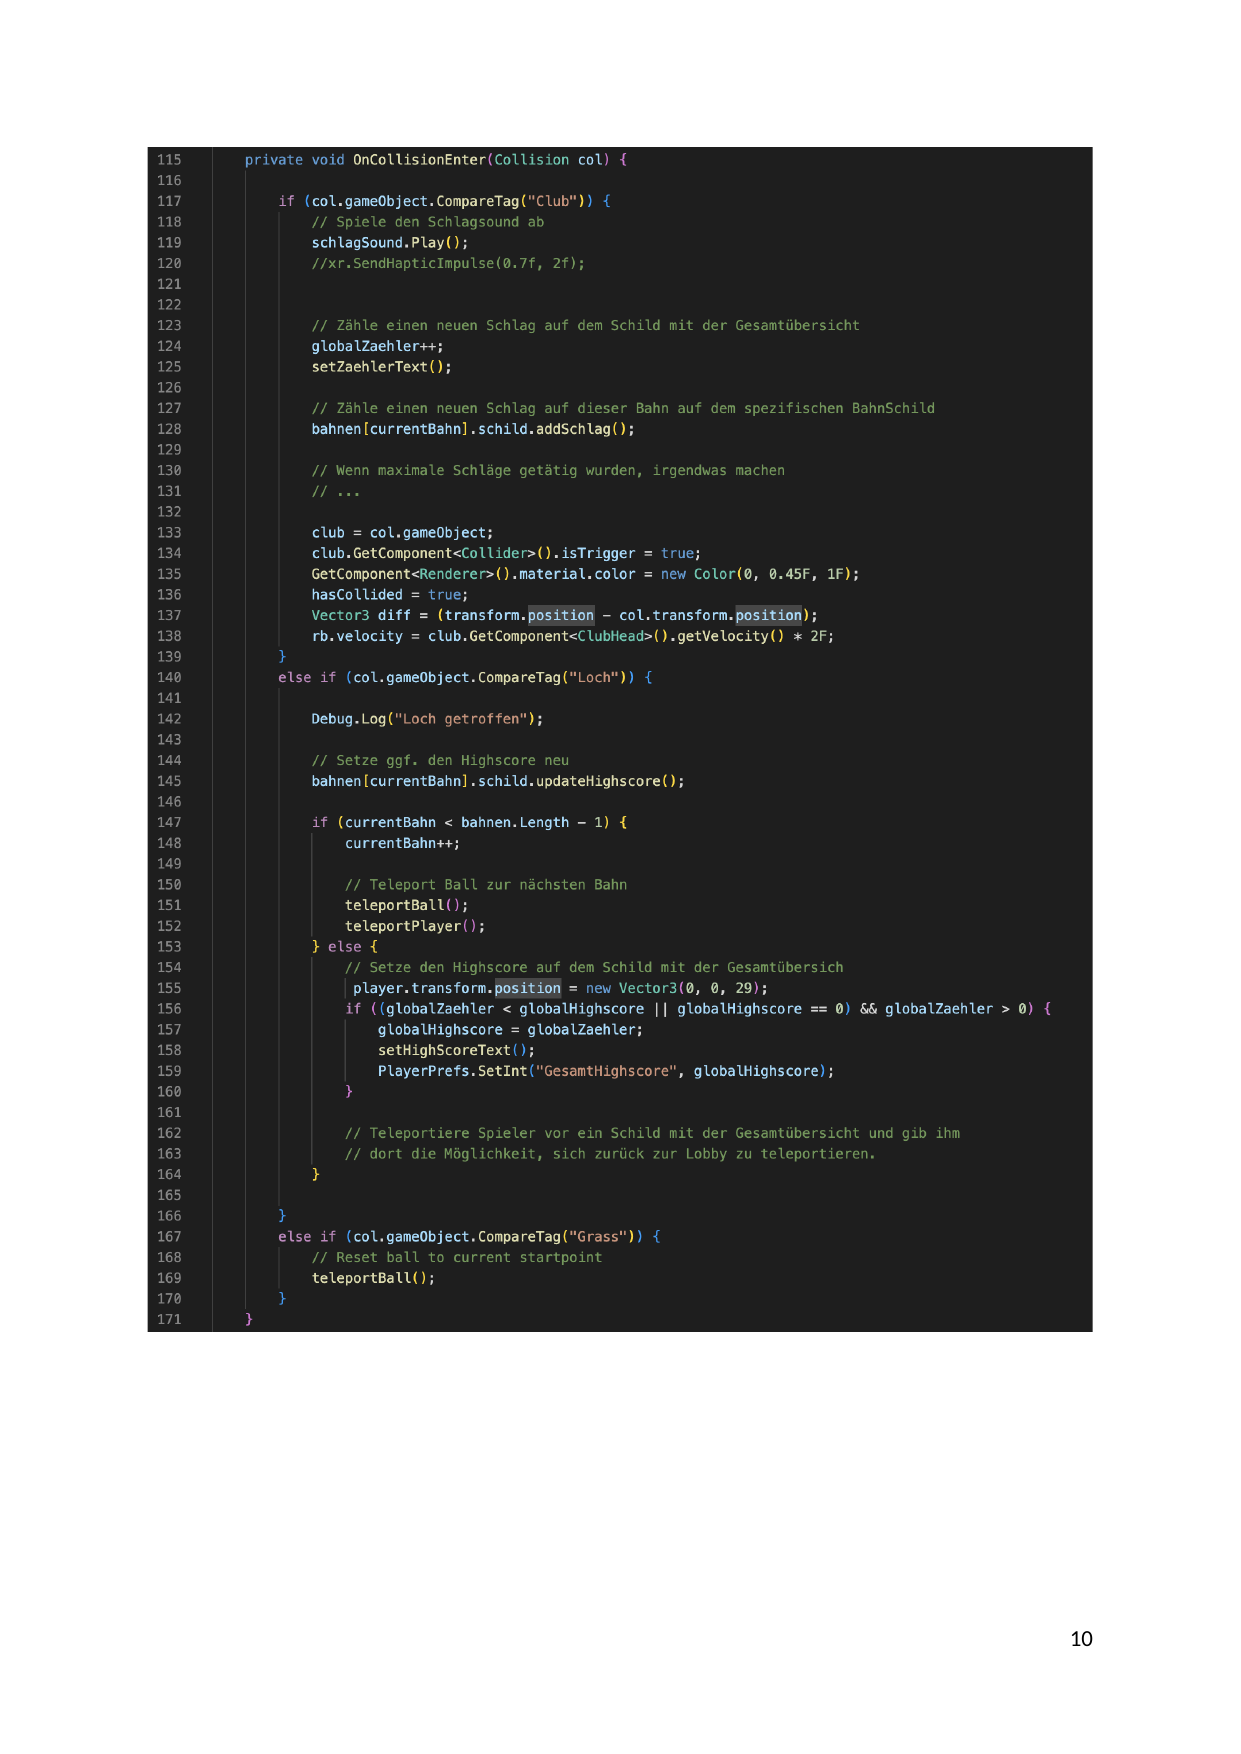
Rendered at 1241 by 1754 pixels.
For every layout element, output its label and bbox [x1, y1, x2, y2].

picture [147, 147, 1093, 1332]
